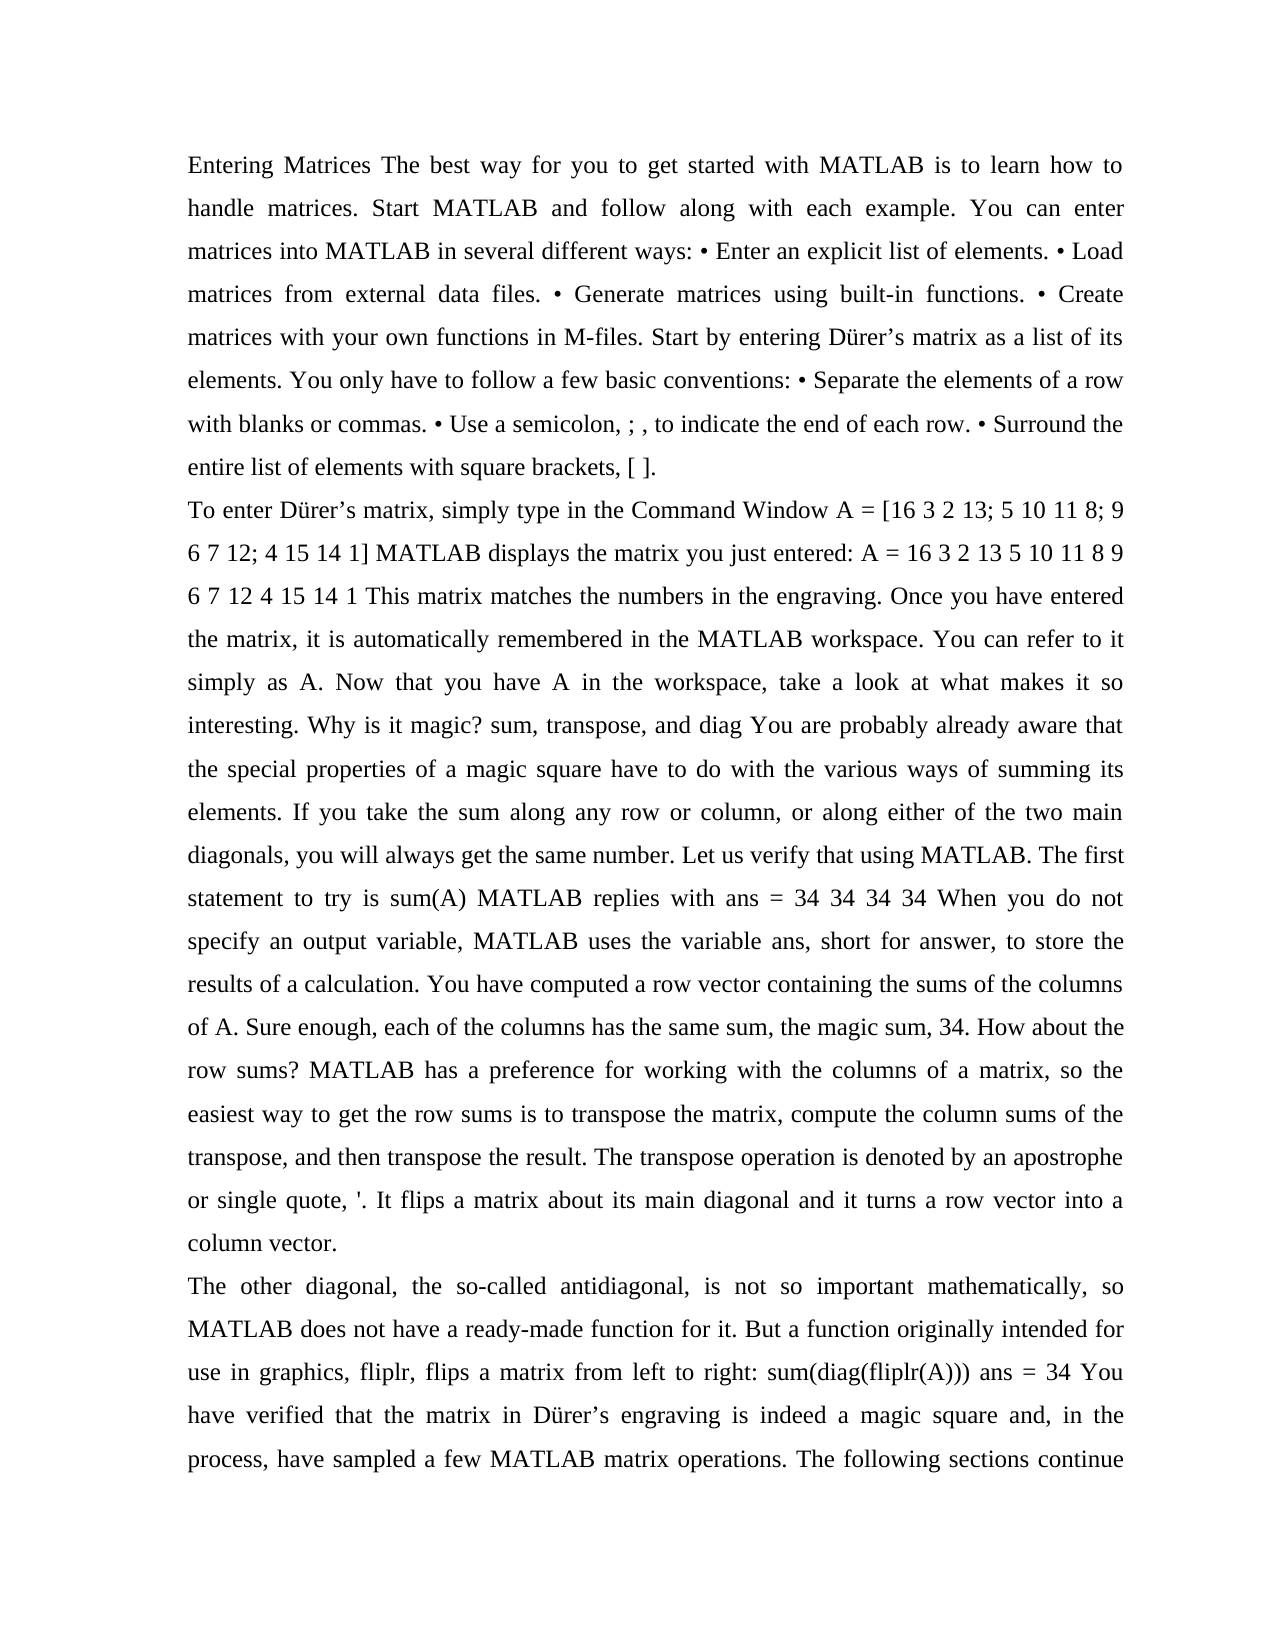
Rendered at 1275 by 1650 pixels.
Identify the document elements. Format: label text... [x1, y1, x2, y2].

text Entering Matrices The best way for you to get started with MATLAB is to learn how to handle matrices. Start MATLAB and follow along with each example. You can enter matrices into MATLAB in several different ways: • Enter an explicit list of elements. • Load matrices from external data files. • Generate matrices using built-in functions. • Create matrices with your own functions in M-files. Start by entering Dürer’s matrix as a list of its elements. You only have to follow a few basic conventions: • Separate the elements of a row with blanks or commas. • Use a semicolon, ; , to indicate the end of each row. • Surround the entire list of elements with square brackets, [ ]. [187, 150, 1125, 481]
text To enter Dürer’s matrix, simply type in the Command Window A = [16 3 2 13; 5 10 11 8; 9 6 7 12; 4 15 14 1] MATLAB displays the matrix you just entered: A = 16 3 2 13 5 10 11 8 9 6 7 12 4 15 14 1 This matrix matches the numbers in the engraving. Once you have entered the matrix, it is automatically remembered in the MATLAB workspace. You can refer to it simply as A. Now that you have A in the workspace, take a look at what makes it so interesting. Why is it magic? sum, transpose, and diag You are probably already aware that the special properties of a magic square have to do with the various ways of summing its elements. If you take the sum along any row or column, or along either of the two main diagonals, you will always get the same number. Let us verify that using MATLAB. The first statement to try is sum(A) MATLAB replies with ans = 34 34 34 34 When you do not specify an output variable, MATLAB uses the variable ans, short for answer, to store the results of a calculation. You have computed a row vector containing the sums of the columns of A. Sure enough, each of the columns has the same sum, the magic sum, 34. How about the row sums? MATLAB has a preference for working with the columns of a matrix, so the easiest way to get the row sums is to transpose the matrix, compute the column sums of the transpose, and then transpose the result. The transpose operation is denoted by an apostrophe or single quote, '. It flips a matrix about its main diagonal and it turns a row vector into a column vector. [187, 495, 1125, 1257]
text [187, 1271, 1125, 1472]
